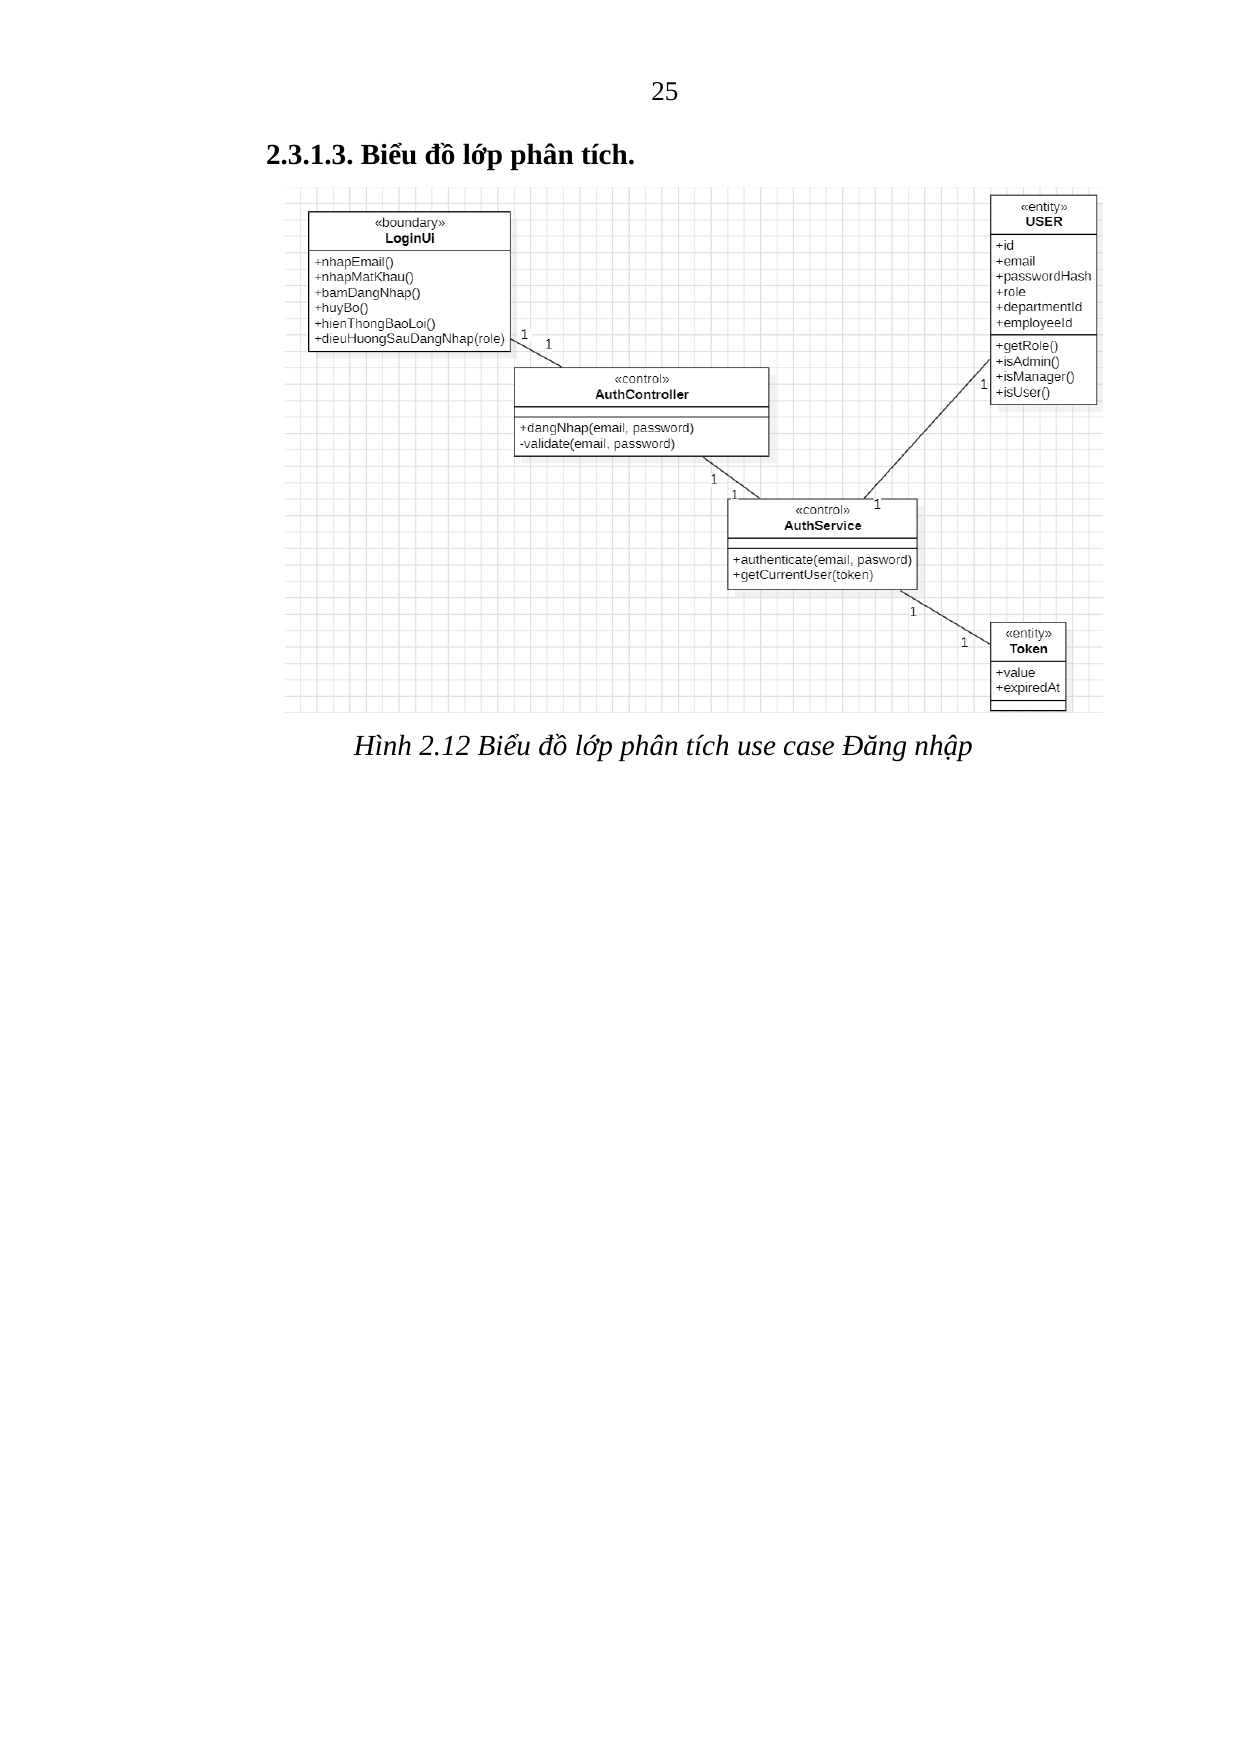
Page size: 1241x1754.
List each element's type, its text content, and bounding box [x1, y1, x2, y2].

picture [285, 187, 1103, 713]
subtitle Biểu đồ lớp phân tích. [207, 137, 1122, 171]
